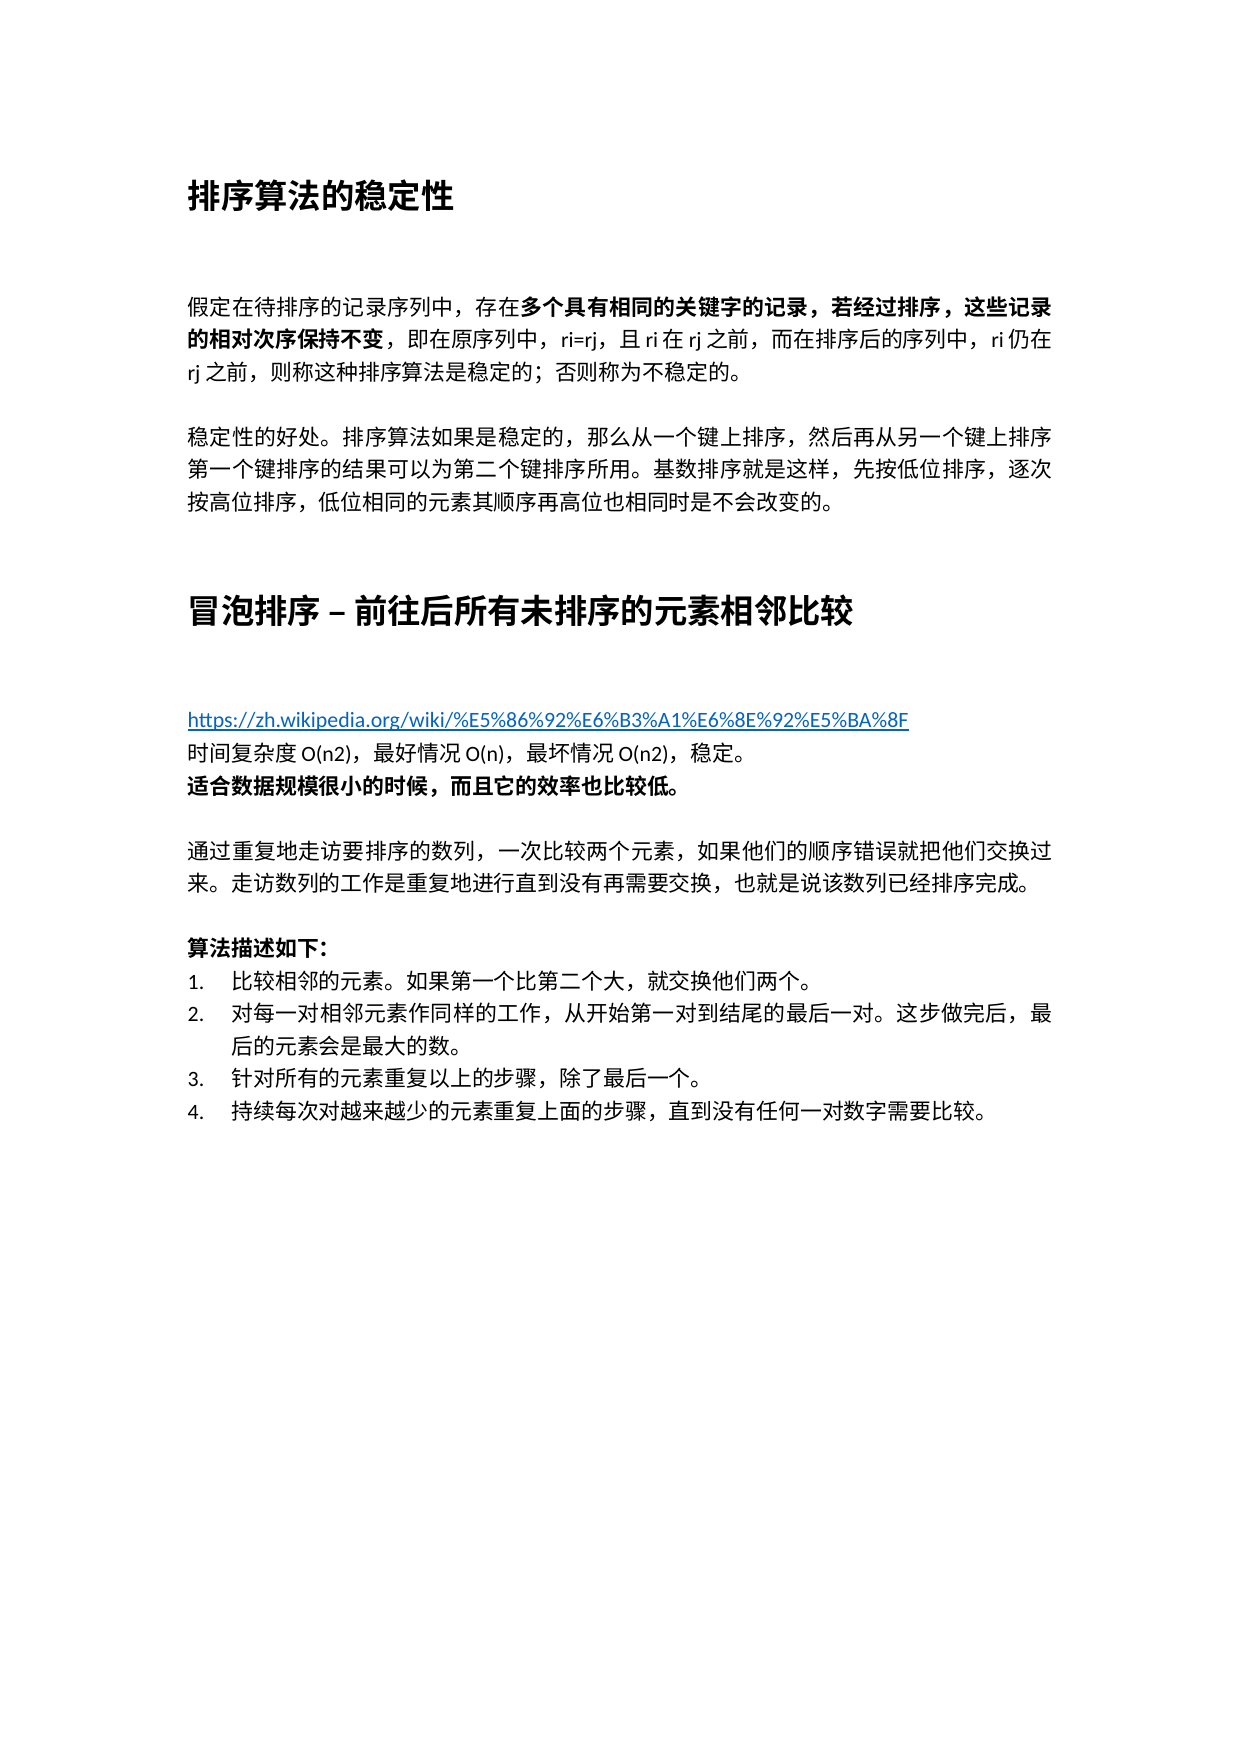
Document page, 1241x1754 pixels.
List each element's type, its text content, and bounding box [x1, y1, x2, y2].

list 持续每次对越来越少的元素重复上面的步骤，直到没有任何一对数字需要比较。 [187, 1093, 1053, 1126]
text 算法描述如下： [187, 931, 1053, 963]
text 通过重复地走访要排序的数列，一次比较两个元素，如果他们的顺序错误就把他们交换过来。走访数列的工作是重复地进行直到没有再需要交换，也就是说该数列已经排序完成。 [187, 833, 1053, 898]
text https://zh.wikipedia.org/wiki/%E5%86%92%E6%B3%A1%E6%8E%92%E5%BA%8F [187, 703, 1053, 736]
subtitle 冒泡排序 – 前往后所有未排序的元素相邻比较 [187, 576, 1053, 641]
text 时间复杂度O(n2)，最好情况O(n)，最坏情况O(n2)，稳定。 [187, 736, 1053, 768]
list 对每一对相邻元素作同样的工作，从开始第一对到结尾的最后一对。这步做完后，最后的元素会是最大的数。 [187, 996, 1053, 1061]
list 比较相邻的元素。如果第一个比第二个大，就交换他们两个。 [187, 963, 1053, 996]
subtitle 排序算法的稳定性 [187, 162, 1053, 227]
text 适合数据规模很小的时候，而且它的效率也比较低。 [187, 768, 1053, 801]
list 针对所有的元素重复以上的步骤，除了最后一个。 [187, 1061, 1053, 1093]
text 稳定性的好处。排序算法如果是稳定的，那么从一个键上排序，然后再从另一个键上排序，第一个键排序的结果可以为第二个键排序所用。基数排序就是这样，先按低位排序，逐次按高位排序，低位相同的元素其顺序再高位也相同时是不会改变的。 [187, 419, 1053, 517]
text 假定在待排序的记录序列中，存在多个具有相同的关键字的记录，若经过排序，这些记录的相对次序保持不变，即在原序列中，ri=rj，且ri在rj之前，而在排序后的序列中，ri仍在rj之前，则称这种排序算法是稳定的；否则称为不稳定的。 [187, 289, 1053, 387]
